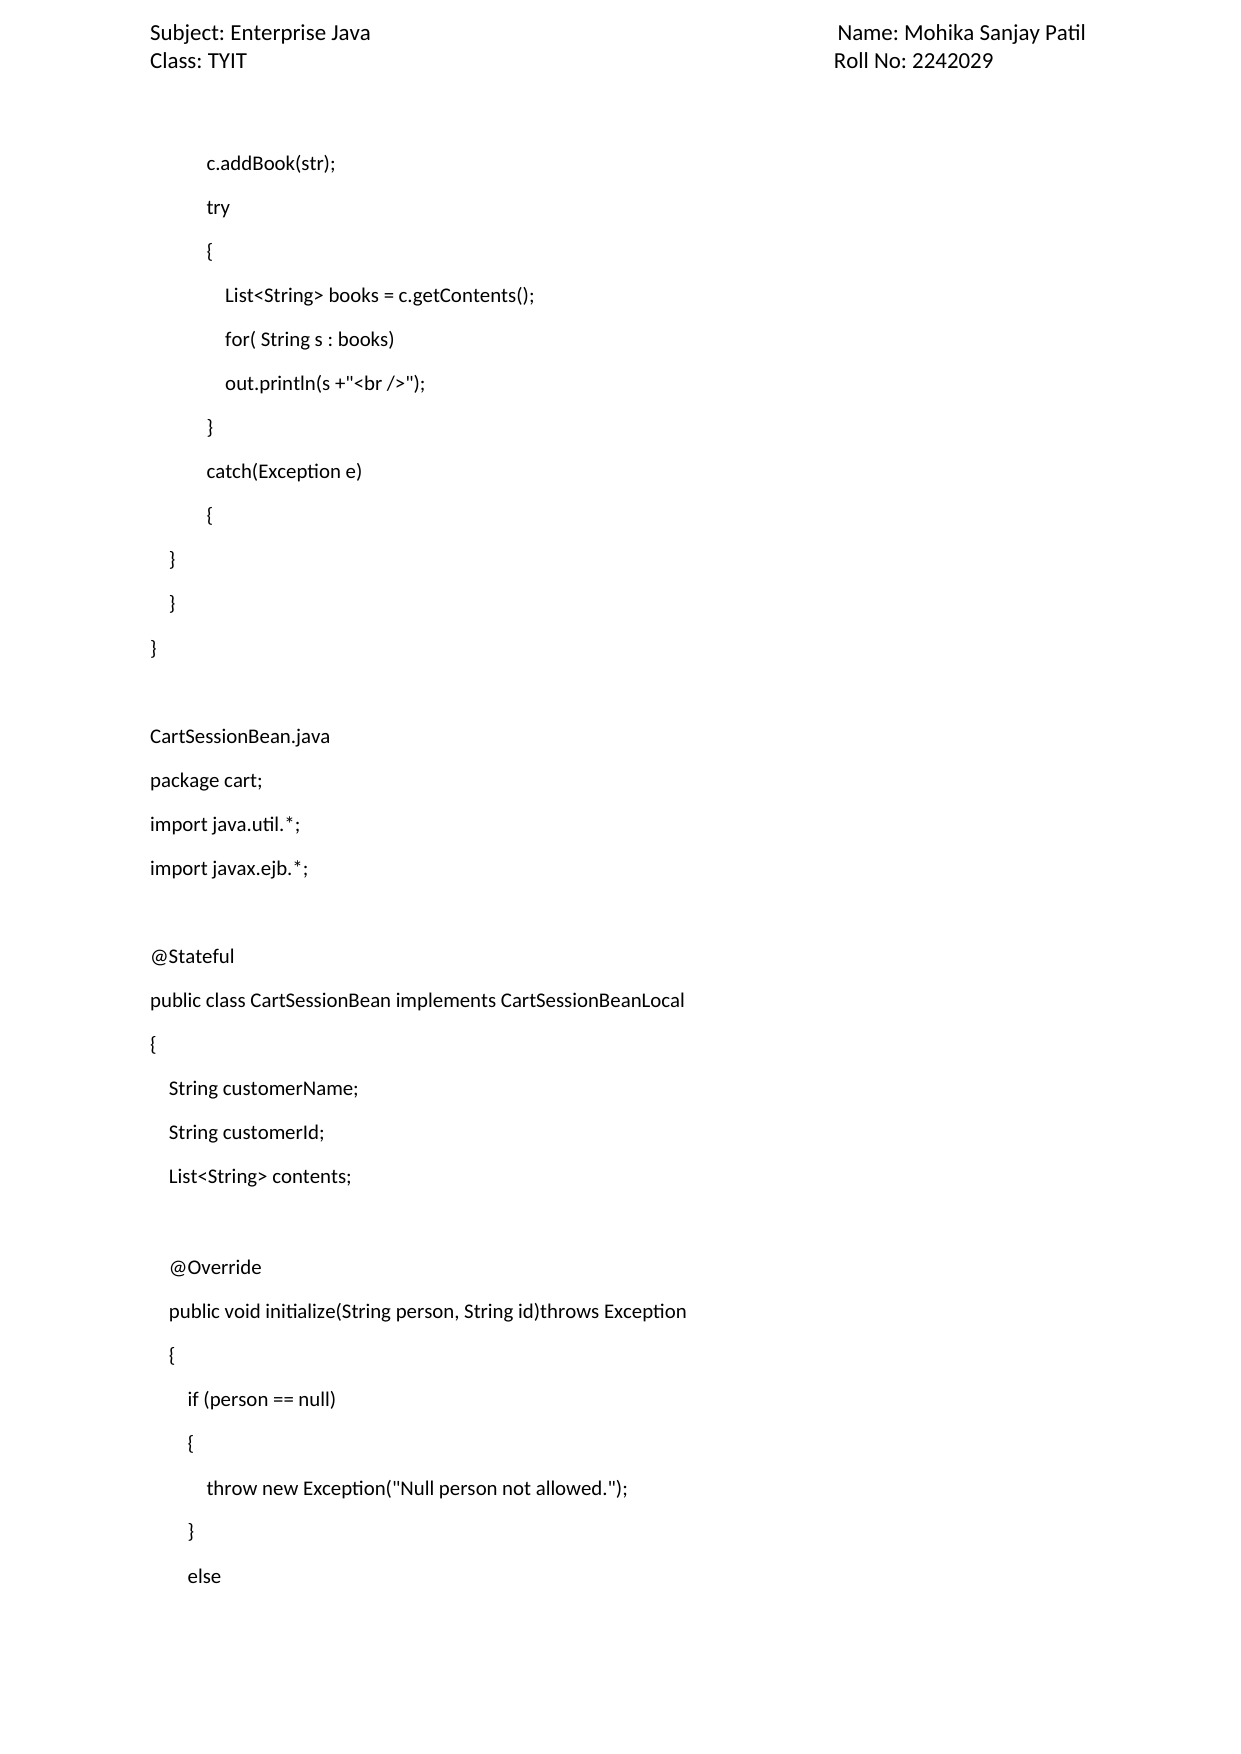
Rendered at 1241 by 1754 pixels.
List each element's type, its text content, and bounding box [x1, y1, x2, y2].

text List<String> contents; [150, 1163, 1090, 1189]
text catch(Exception e) [150, 458, 1090, 484]
text public void initialize(String person, String id)throws Exception [150, 1298, 1090, 1324]
text { [150, 1342, 1090, 1368]
text } [150, 414, 1090, 440]
text try [150, 194, 1090, 219]
text String customerId; [150, 1119, 1090, 1145]
text { [150, 502, 1090, 528]
text } [150, 635, 1090, 660]
text throw new Exception("Null person not allowed."); [150, 1475, 1090, 1500]
text c.addBook(str); [150, 150, 1090, 175]
text import javax.ejb.*; [150, 855, 1090, 880]
text CartSessionBean.java [150, 723, 1090, 748]
text List<String> books = c.getContents(); [150, 282, 1090, 308]
text } [150, 547, 1090, 572]
text } [150, 591, 1090, 616]
text { [150, 1431, 1090, 1456]
text if (person == null) [150, 1387, 1090, 1412]
text } [150, 1519, 1090, 1544]
text @Stateful [150, 943, 1090, 968]
text { [150, 1031, 1090, 1057]
text package cart; [150, 767, 1090, 792]
text @Override [150, 1254, 1090, 1280]
text import java.util.*; [150, 811, 1090, 836]
text public class CartSessionBean implements CartSessionBeanLocal [150, 987, 1090, 1013]
text out.println(s +"<br />"); [150, 370, 1090, 396]
text else [150, 1563, 1090, 1588]
text String customerName; [150, 1075, 1090, 1101]
text { [150, 238, 1090, 263]
text for( String s : books) [150, 326, 1090, 352]
